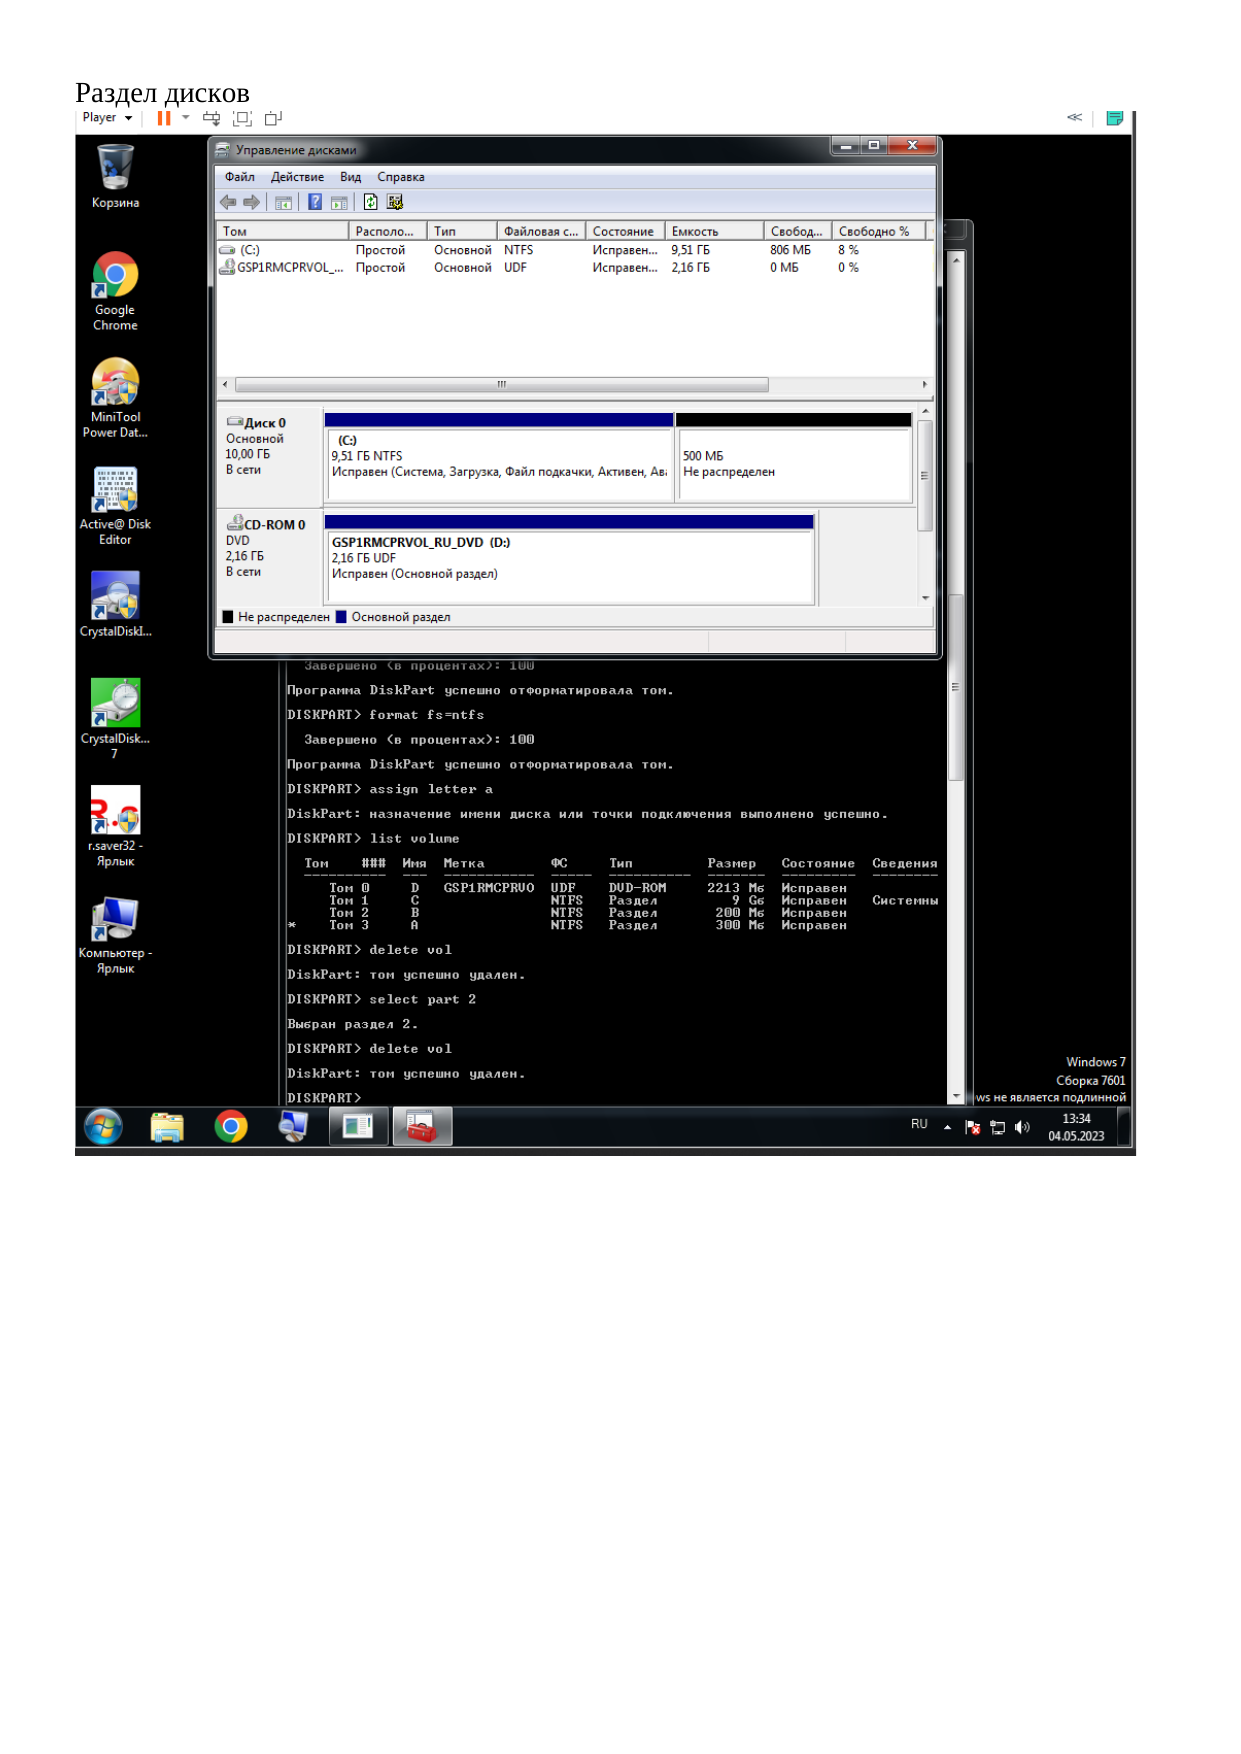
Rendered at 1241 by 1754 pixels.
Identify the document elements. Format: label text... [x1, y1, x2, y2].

picture [75, 111, 1137, 1156]
text Раздел дисков [75, 75, 1165, 108]
